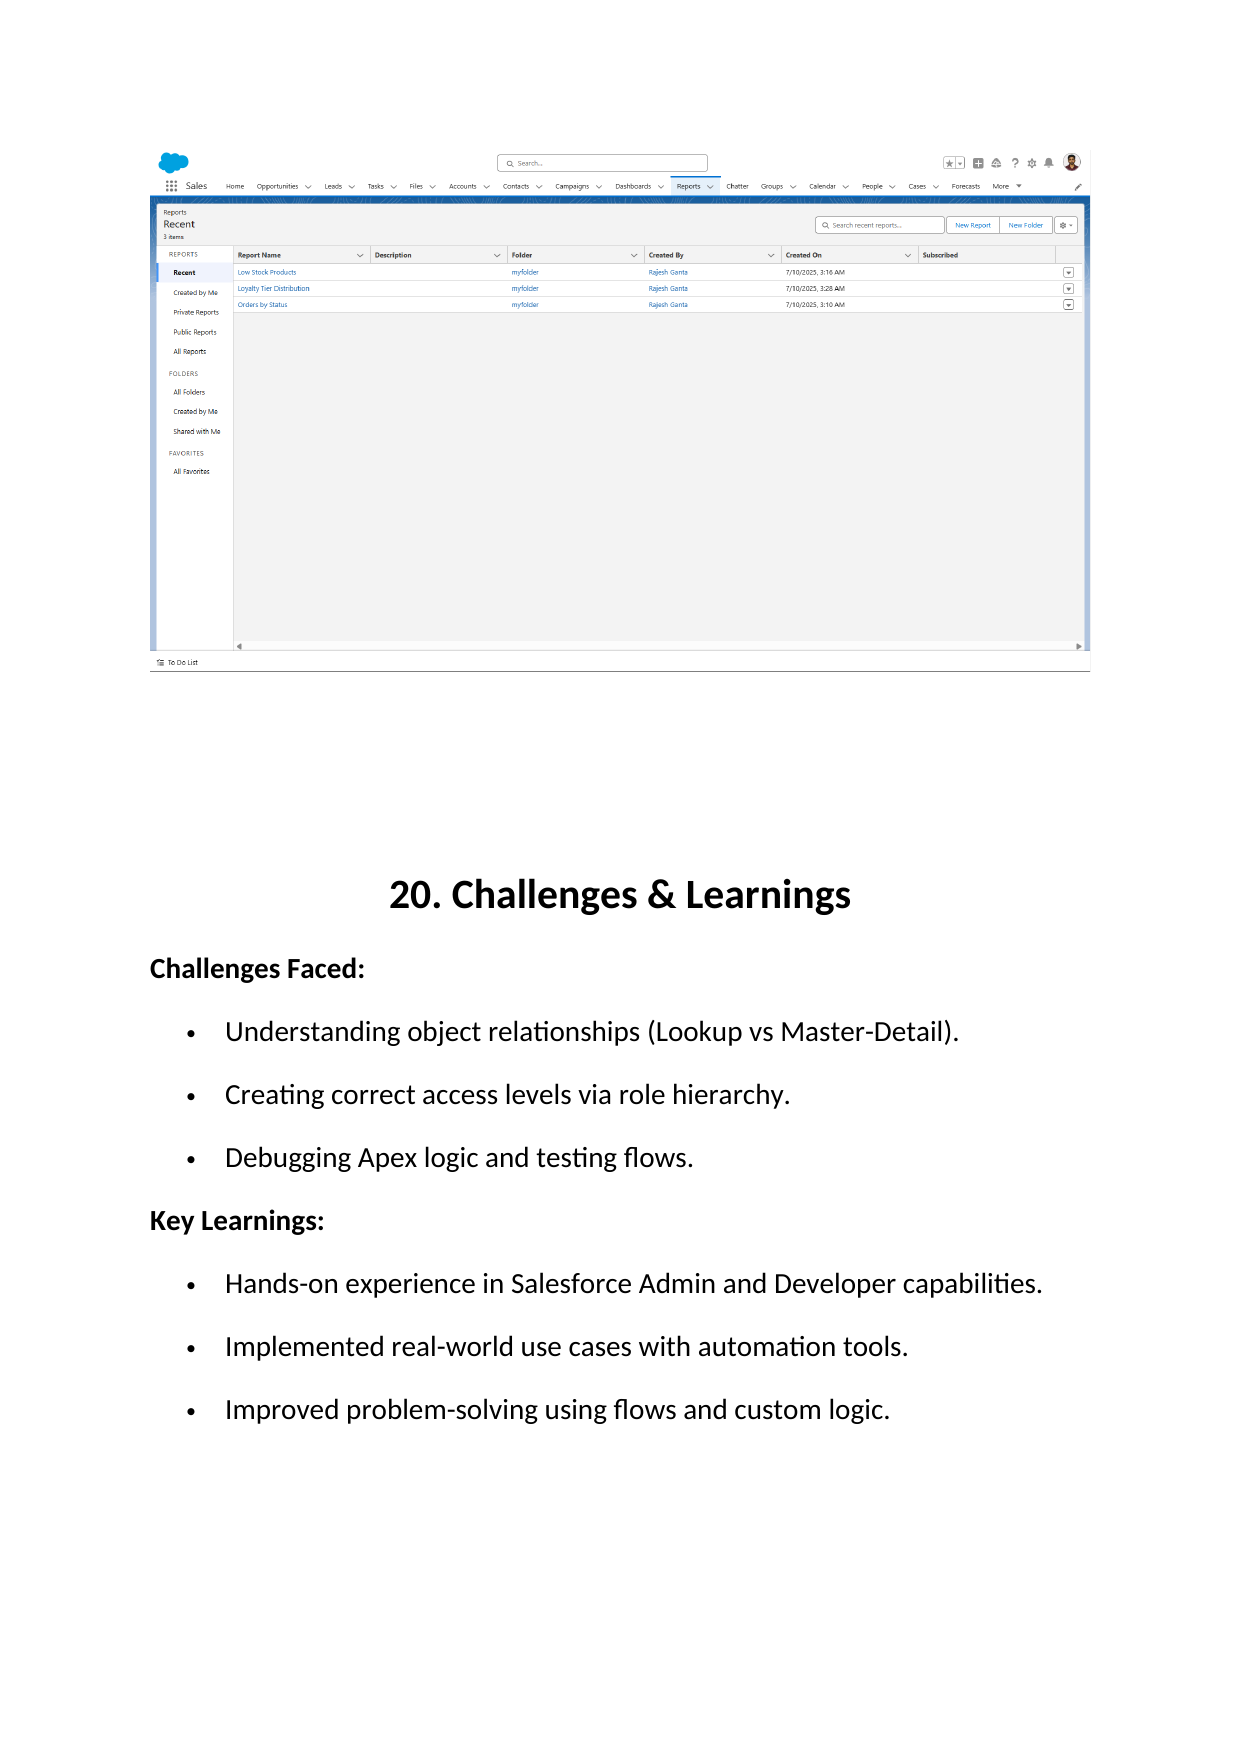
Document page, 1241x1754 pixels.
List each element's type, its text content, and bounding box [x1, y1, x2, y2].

list Understanding object relationships (Lookup vs Master-Detail). [187, 1013, 1090, 1049]
list Debugging Apex logic and testing flows. [187, 1139, 1090, 1175]
list Improved problem-solving using flows and custom logic. [187, 1391, 1090, 1427]
text Key Learnings: [150, 1202, 1090, 1238]
list Implemented real-world use cases with automation tools. [187, 1328, 1090, 1364]
picture [150, 150, 1091, 672]
text 20. Challenges & Learnings [150, 868, 1090, 919]
list Hands-on experience in Salesforce Admin and Developer capabilities. [187, 1265, 1090, 1301]
text Challenges Faced: [150, 951, 1090, 986]
list Creating correct access levels via role hierarchy. [187, 1076, 1090, 1112]
